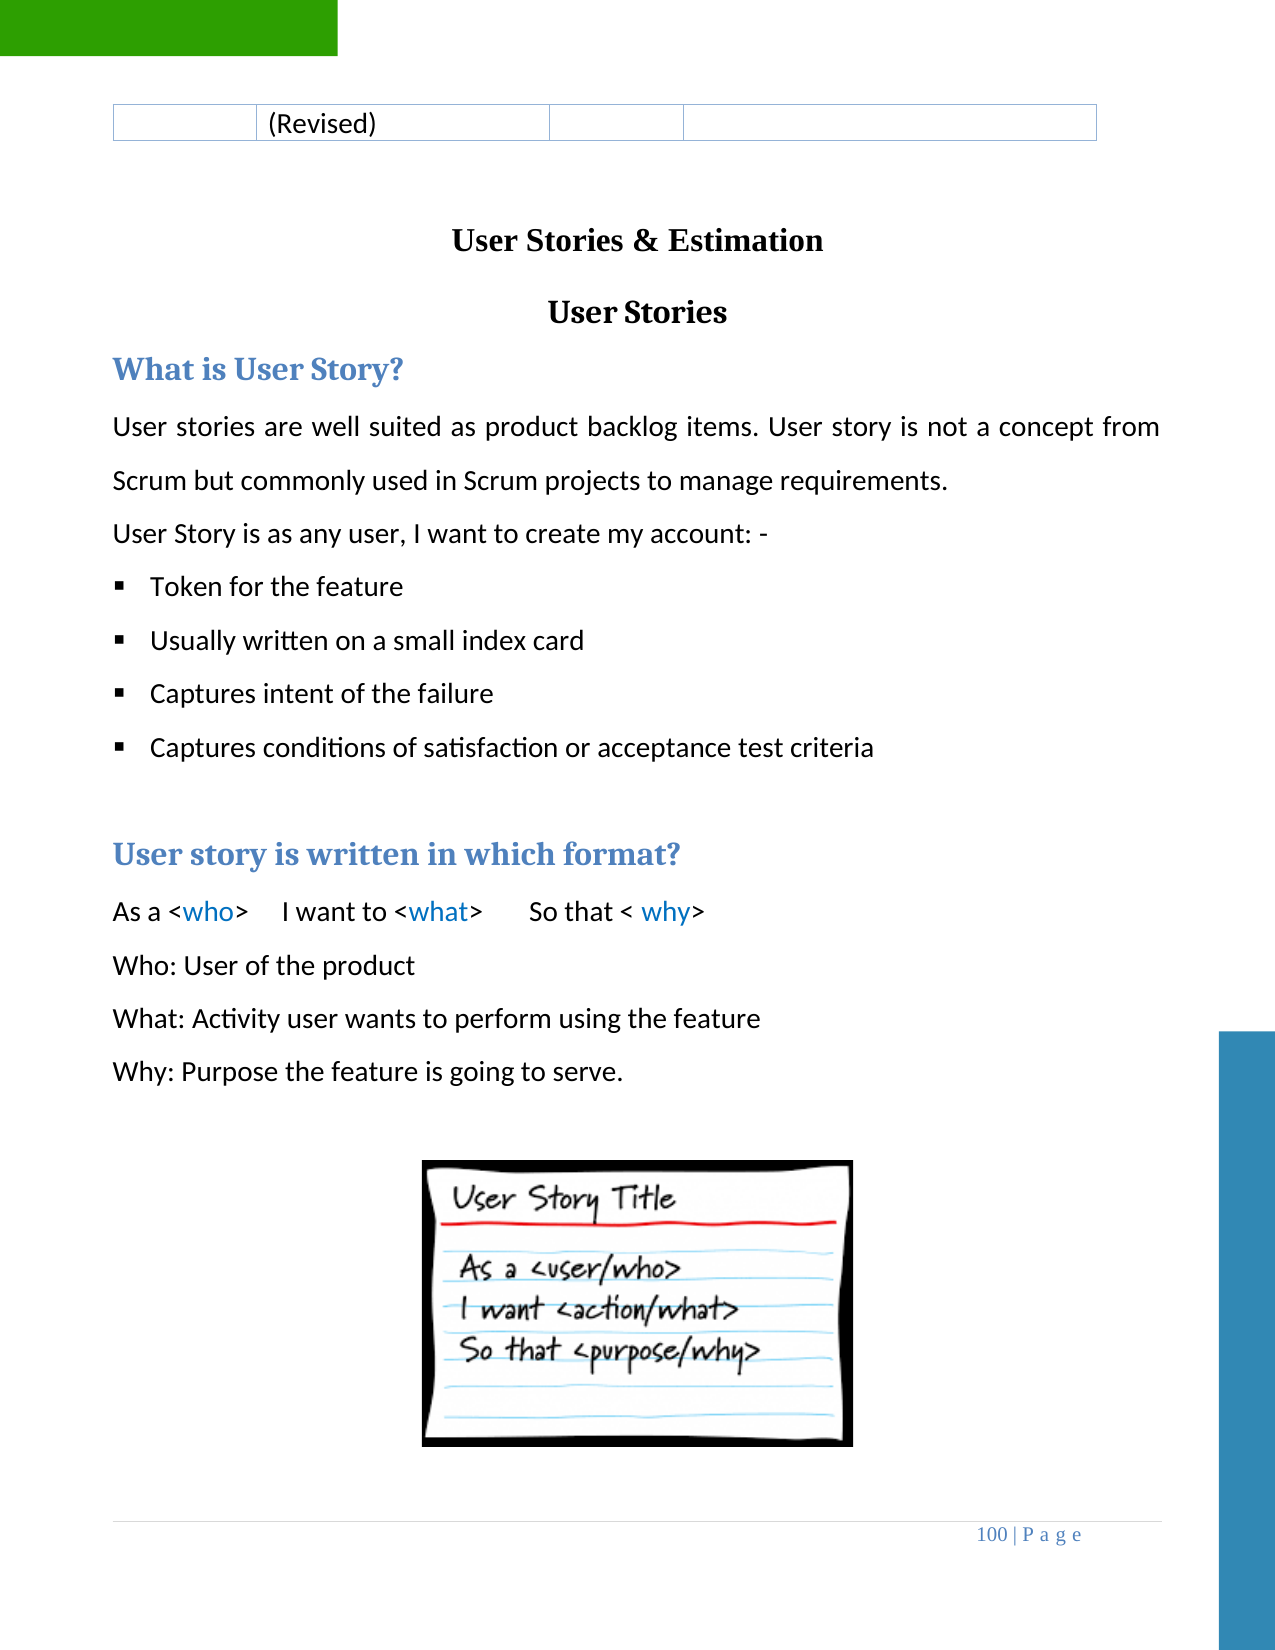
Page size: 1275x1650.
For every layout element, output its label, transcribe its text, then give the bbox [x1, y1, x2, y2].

text User Stories [112, 293, 1162, 332]
text Who: User of the product [112, 947, 1162, 982]
text Why: Purpose the feature is going to serve. [112, 1053, 1162, 1089]
list Usually written on a small index card [112, 622, 1162, 658]
text User stories are well suited as product backlog items. User story is not a concept from Scrum but commonly used in Scrum projects to manage requirements. [112, 408, 1162, 497]
text As a <who> I want to <what> So that < why> [112, 893, 1162, 929]
list Token for the feature [112, 568, 1162, 604]
text What is User Story? [112, 351, 1162, 389]
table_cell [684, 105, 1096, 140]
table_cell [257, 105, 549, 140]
picture [421, 1160, 854, 1447]
list Captures intent of the failure [112, 675, 1162, 711]
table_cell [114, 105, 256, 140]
list Captures conditions of satisfaction or acceptance test criteria [112, 729, 1162, 764]
subtitle User Stories & Estimation [112, 220, 1162, 258]
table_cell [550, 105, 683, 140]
text User Story is as any user, I want to create my account: - [112, 515, 1162, 551]
text User story is written in which format? [112, 836, 1162, 874]
text What: Activity user wants to perform using the feature [112, 1000, 1162, 1036]
